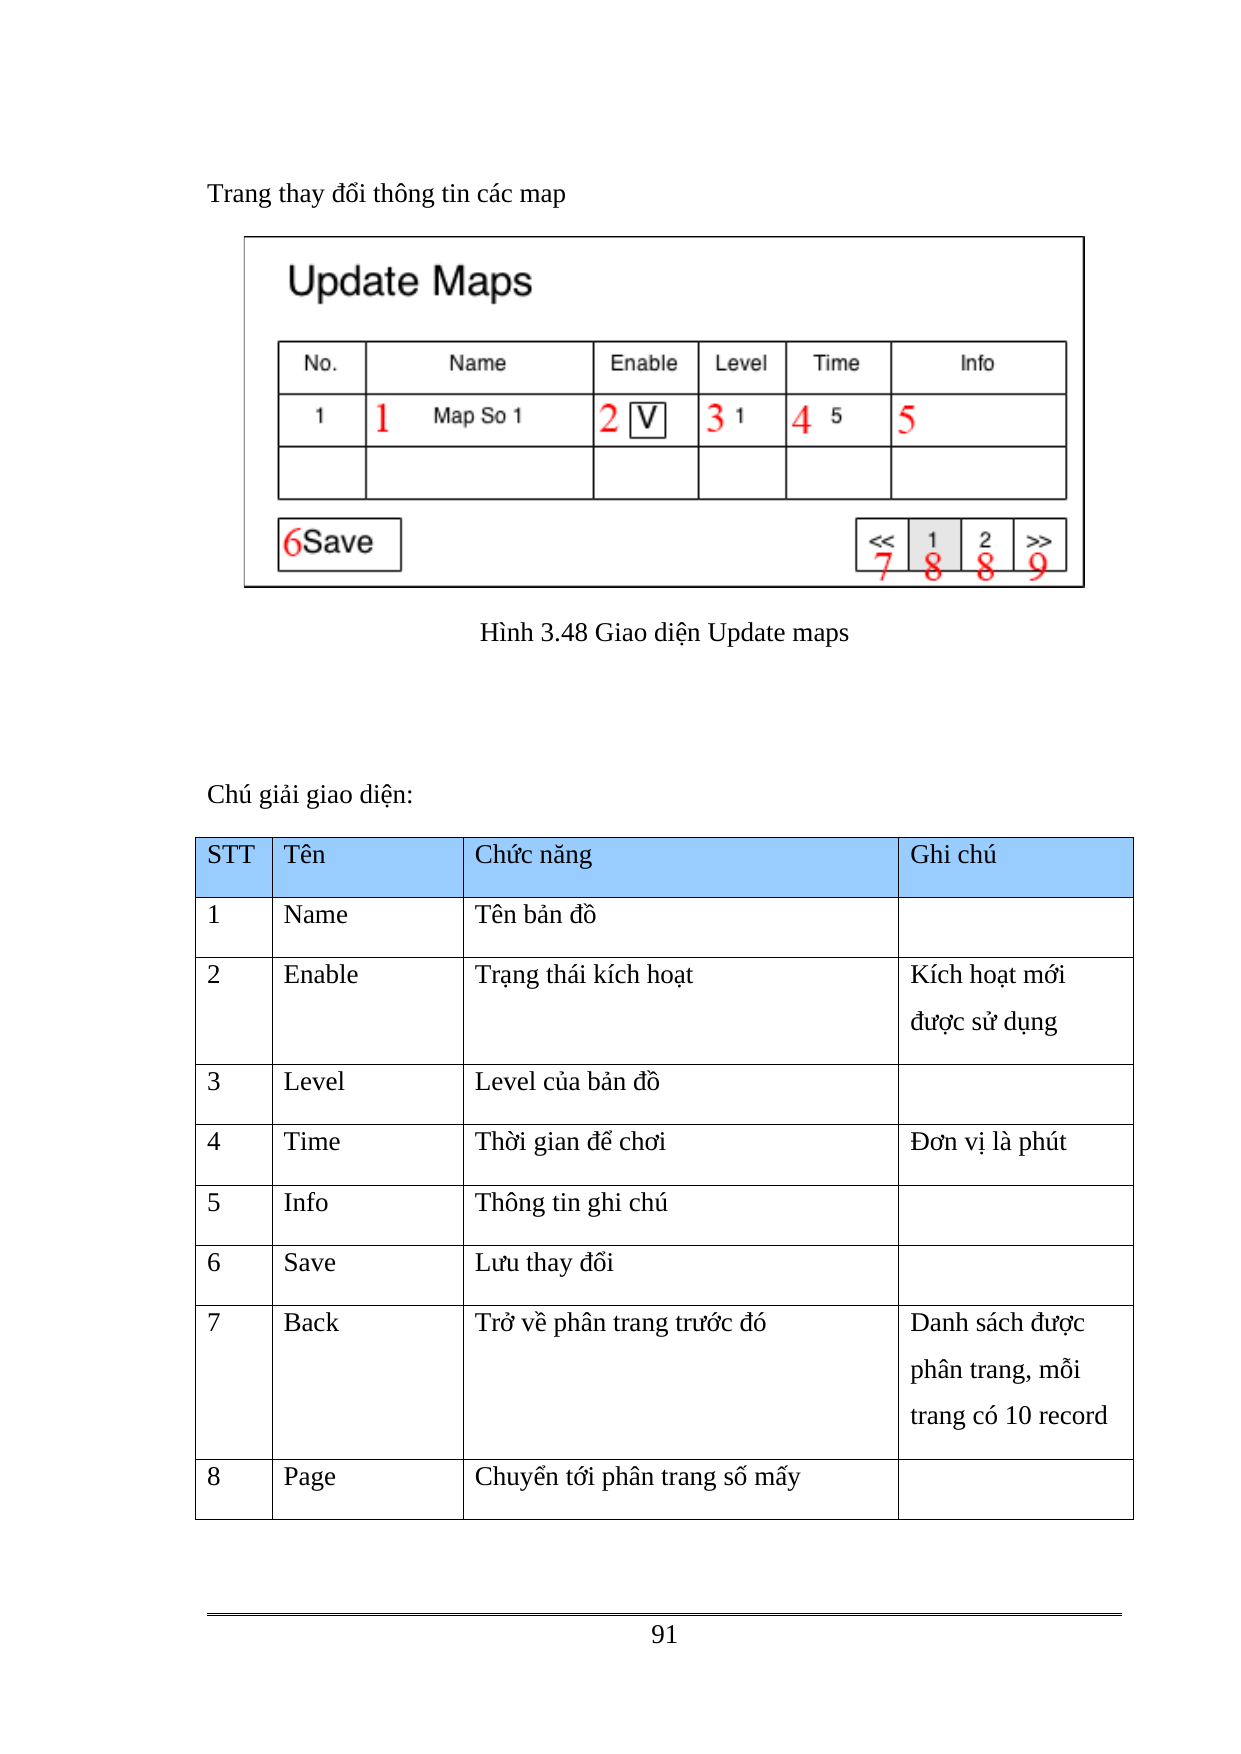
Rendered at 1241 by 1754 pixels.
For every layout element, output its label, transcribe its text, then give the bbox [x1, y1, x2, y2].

table_cell [899, 1065, 1133, 1124]
table_cell Tên bản đồ [464, 898, 898, 957]
table_cell 8 [196, 1460, 272, 1519]
table_header Chức năng [464, 838, 898, 897]
table_cell Chuyển tới phân trang số mấy [464, 1460, 898, 1519]
table_cell Đơn vị là phút [899, 1125, 1133, 1184]
table_cell Enable [273, 958, 463, 1064]
table_cell 7 [196, 1306, 272, 1458]
table_cell [899, 898, 1133, 957]
table_cell Name [273, 898, 463, 957]
table_cell 2 [196, 958, 272, 1064]
text Chú giải giao diện: [207, 778, 1122, 809]
table_cell Level [273, 1065, 463, 1124]
table_header STT [196, 838, 272, 897]
table_cell Level của bản đồ [464, 1065, 898, 1124]
table_cell [899, 1246, 1133, 1305]
table_cell [899, 1460, 1133, 1519]
table_cell Trở về phân trang trước đó [464, 1306, 898, 1458]
table_cell Thông tin ghi chú [464, 1186, 898, 1245]
table_cell 6 [196, 1246, 272, 1305]
table_cell Save [273, 1246, 463, 1305]
table_cell Kích hoạt mới được sử dụng [899, 958, 1133, 1064]
table_cell Time [273, 1125, 463, 1184]
table_cell 4 [196, 1125, 272, 1184]
table_cell 1 [196, 898, 272, 957]
table_cell Info [273, 1186, 463, 1245]
text Trang thay đổi thông tin các map [207, 177, 1122, 208]
table_cell Lưu thay đổi [464, 1246, 898, 1305]
picture [243, 236, 1085, 588]
table_cell Danh sách được phân trang, mỗi trang có 10 record [899, 1306, 1133, 1458]
table_header Ghi chú [899, 838, 1133, 897]
table_cell Back [273, 1306, 463, 1458]
table_cell [899, 1186, 1133, 1245]
table_cell 5 [196, 1186, 272, 1245]
table_cell 3 [196, 1065, 272, 1124]
table_cell Thời gian để chơi [464, 1125, 898, 1184]
table_cell Trạng thái kích hoạt [464, 958, 898, 1064]
table_header Tên [273, 838, 463, 897]
table_cell Page [273, 1460, 463, 1519]
